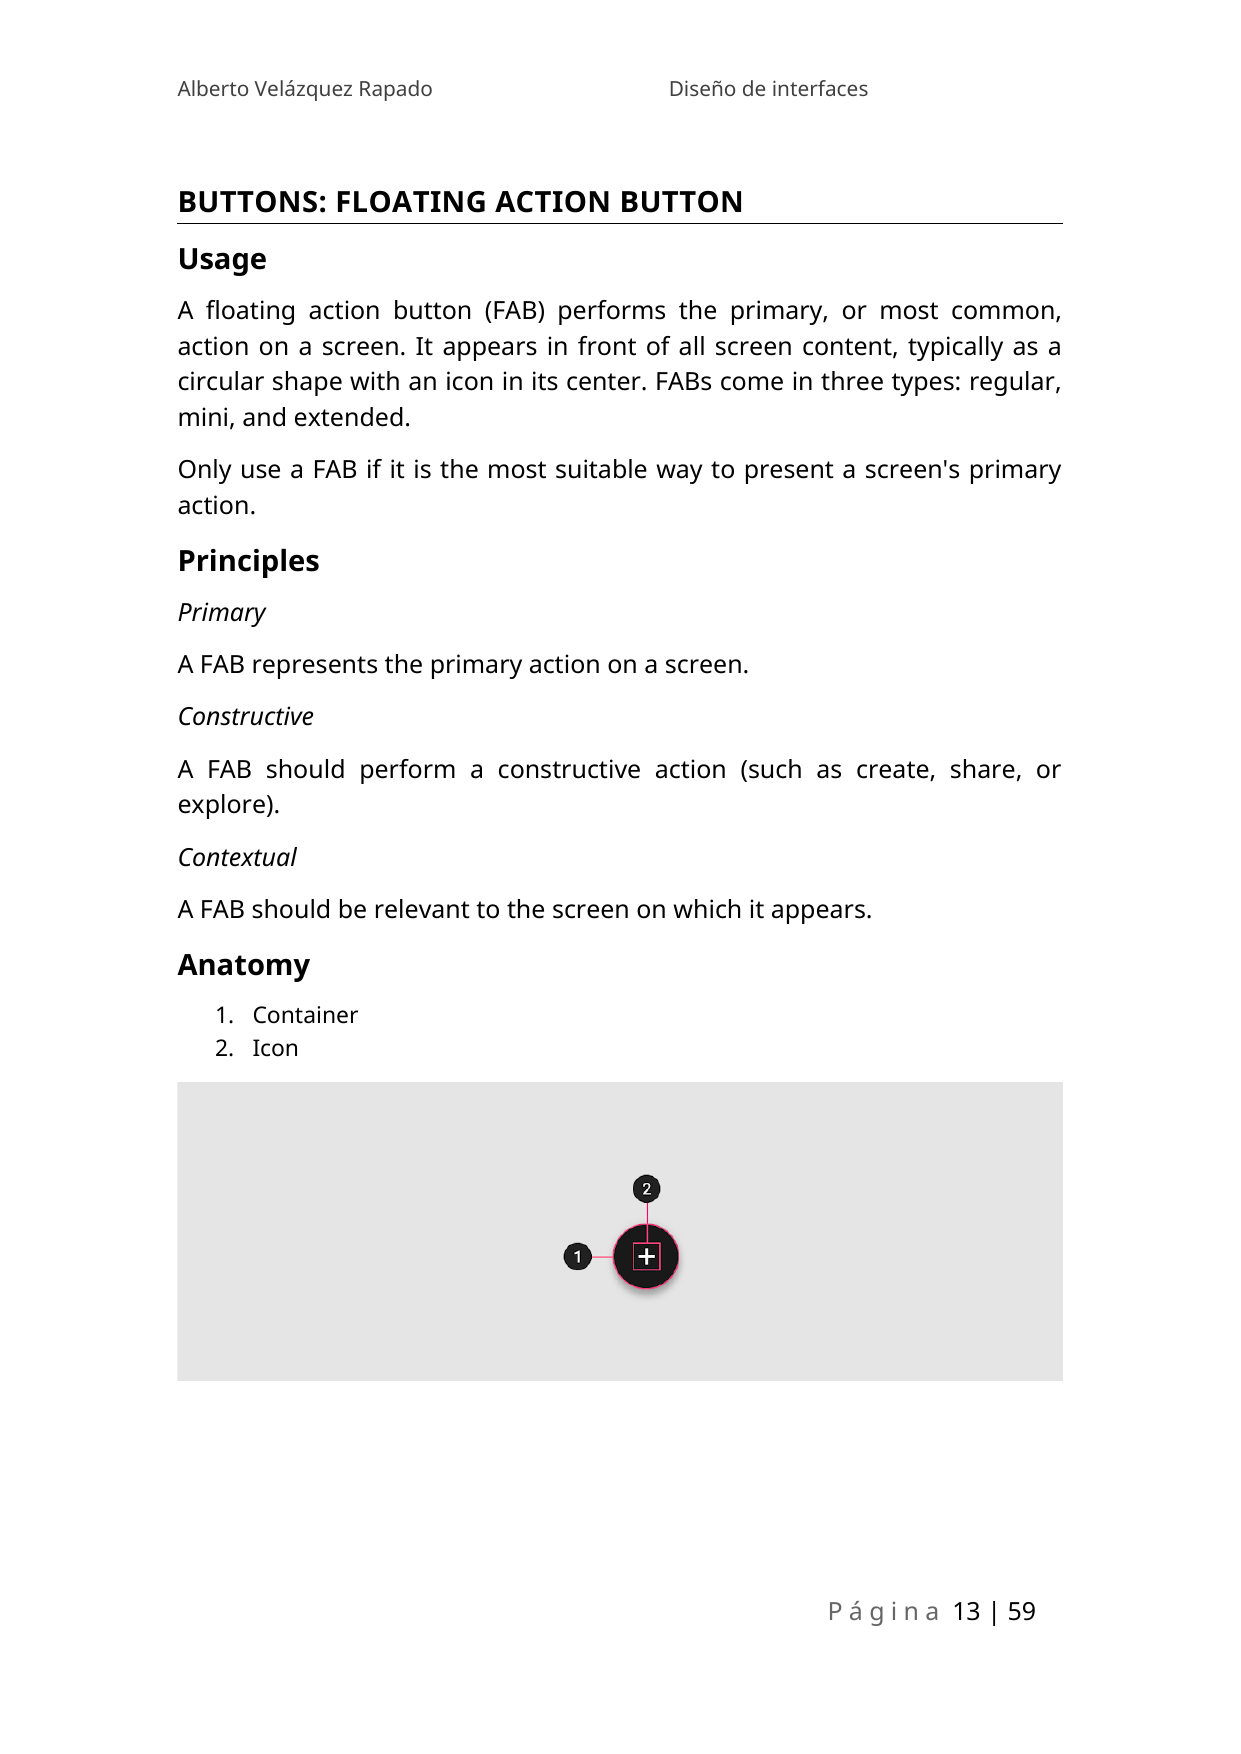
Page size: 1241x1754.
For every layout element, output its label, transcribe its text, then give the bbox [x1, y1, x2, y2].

subtitle Buttons: floating action button [177, 181, 1063, 223]
subtitle Principles [177, 540, 1063, 580]
list Icon [215, 1032, 1063, 1063]
list Container [215, 998, 1063, 1030]
text Only use a FAB if it is the most suitable way to present a screen's primary action. [177, 452, 1063, 522]
text A floating action button (FAB) performs the primary, or most common, action on a screen. It appears in front of all screen content, typically as a circular shape with an icon in its center. FABs come in three types: regular, mini, and extended. [177, 292, 1063, 434]
text A FAB should be relevant to the screen on which it appears. [177, 892, 1063, 926]
text Primary [177, 594, 1063, 628]
subtitle Usage [177, 238, 1063, 278]
subtitle Anatomy [177, 944, 1063, 984]
text A FAB should perform a constructive action (such as create, share, or explore). [177, 751, 1063, 821]
text A FAB represents the primary action on a screen. [177, 647, 1063, 681]
text Contextual [177, 839, 1063, 874]
picture [177, 1082, 1063, 1381]
text Constructive [177, 699, 1063, 733]
